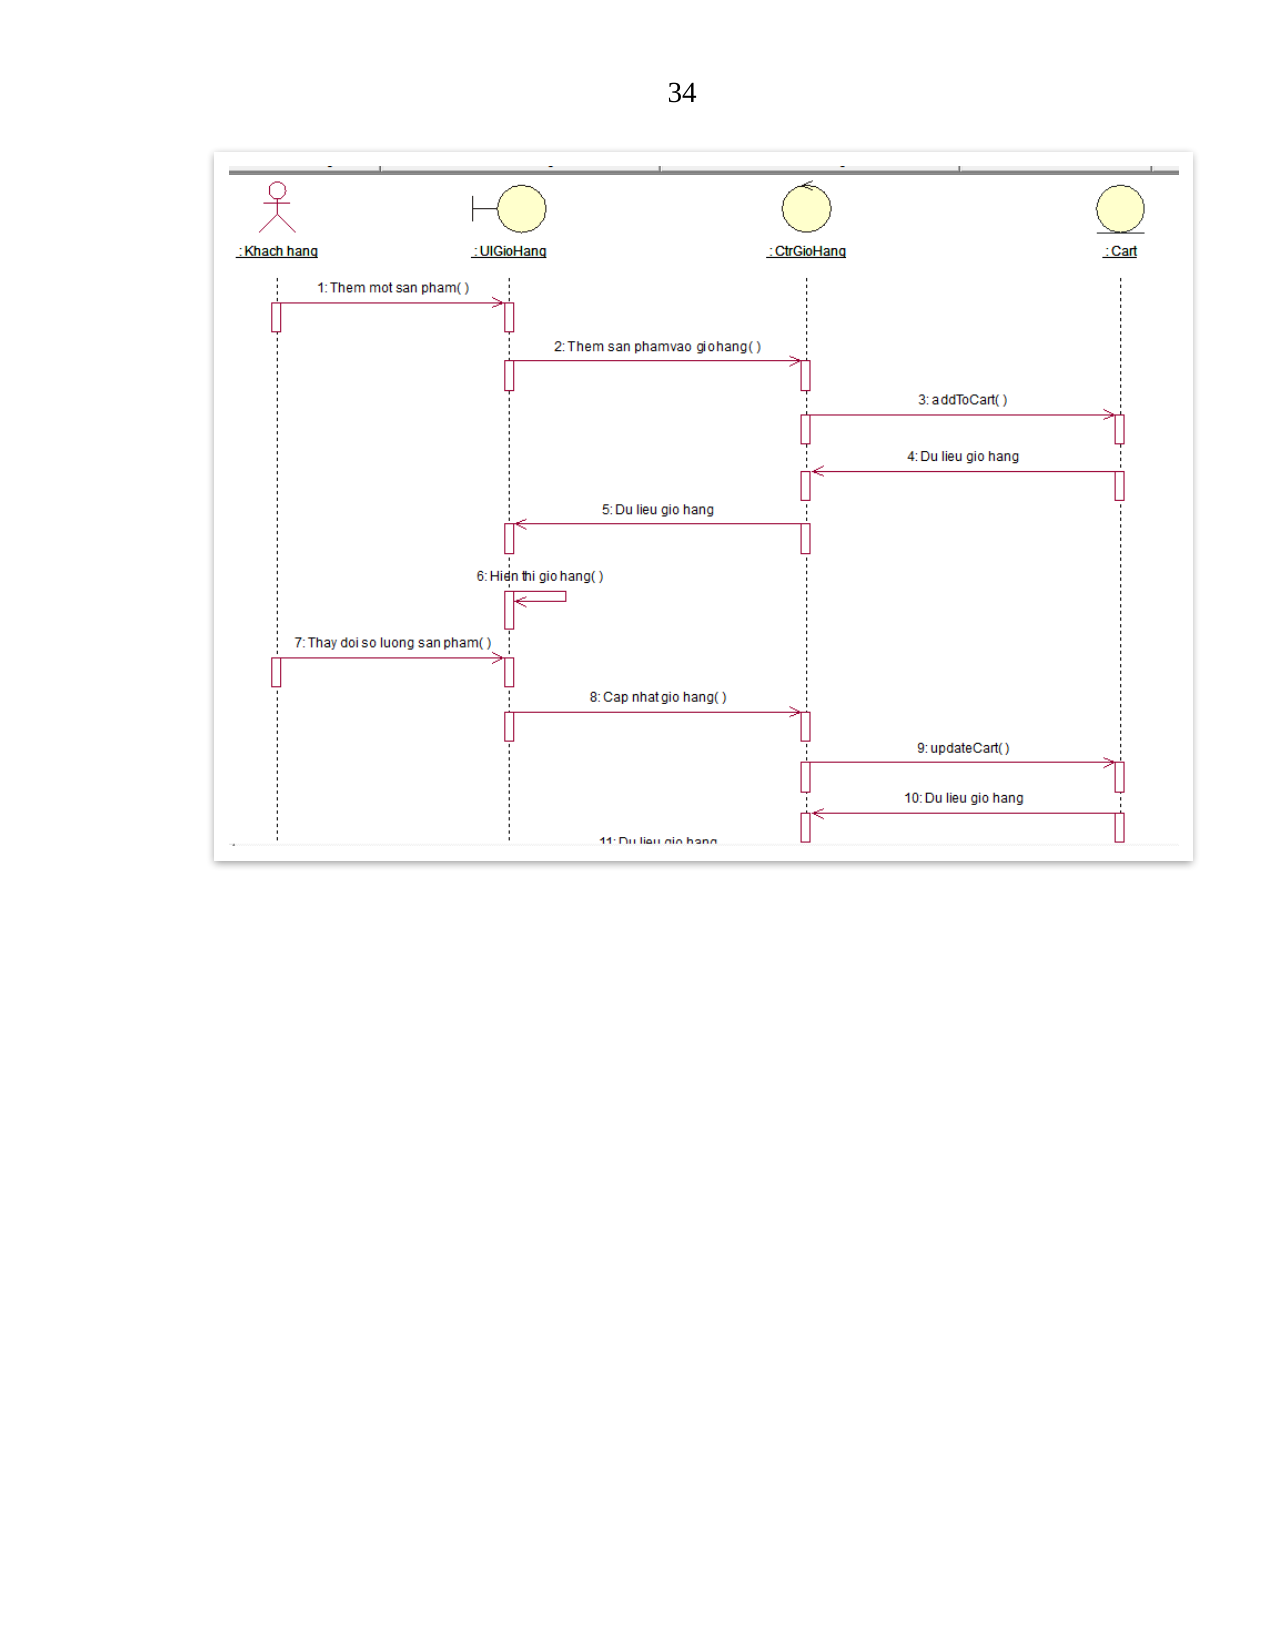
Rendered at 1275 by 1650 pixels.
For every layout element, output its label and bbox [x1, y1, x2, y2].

picture [229, 166, 1179, 846]
